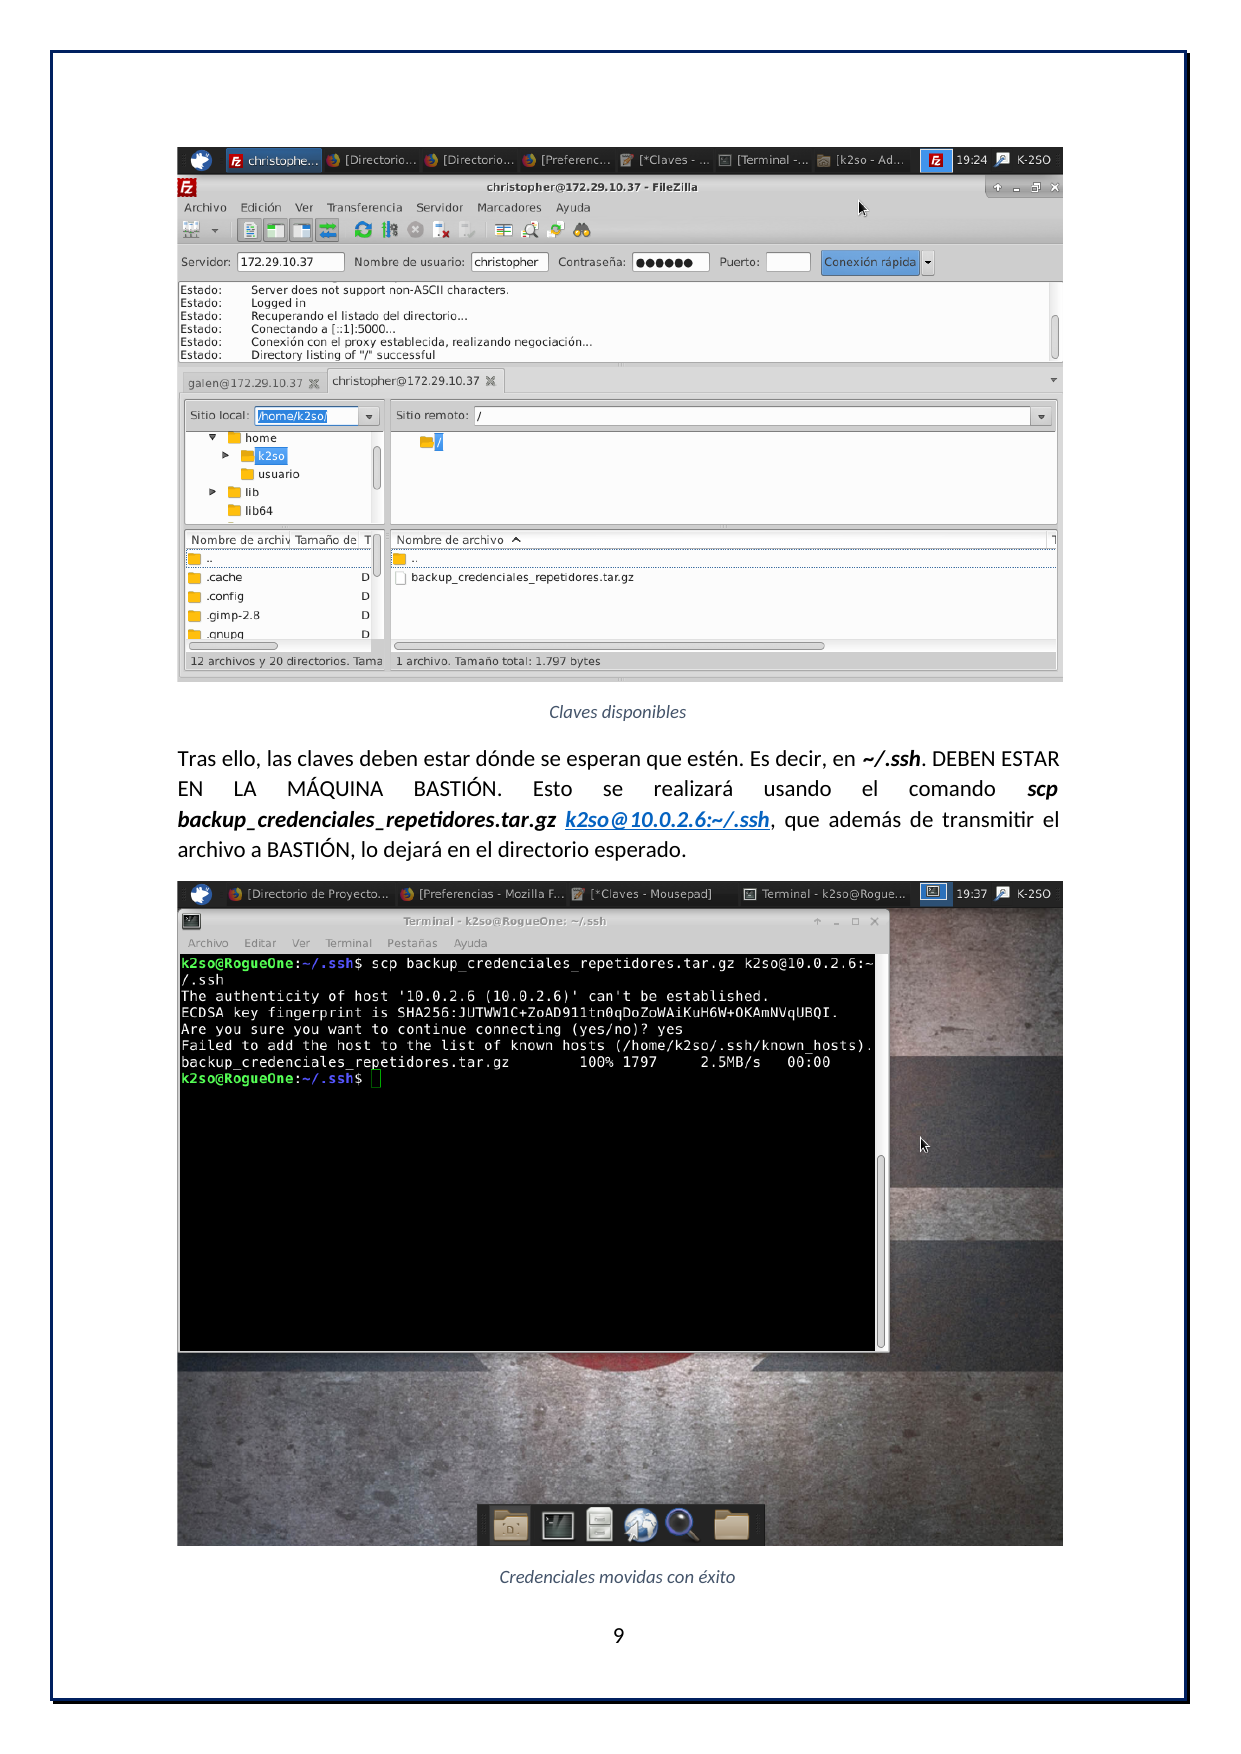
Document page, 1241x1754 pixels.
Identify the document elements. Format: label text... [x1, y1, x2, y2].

text Claves disponibles [177, 701, 1060, 723]
text Credenciales movidas con éxito [177, 1565, 1060, 1588]
picture [177, 881, 1063, 1546]
text Tras ello, las claves deben estar dónde se esperan que estén. Es decir, en ~/.ssh. DEBEN ESTAR EN LA MÁQUINA BASTIÓN. Esto se realizará usando el comando scp backup_credenciales_repetidores.tar.gz k2so@10.0.2.6:~/.ssh, que además de transmitir el archivo a BASTIÓN, lo dejará en el directorio esperado. [177, 744, 1060, 863]
picture [177, 147, 1063, 682]
